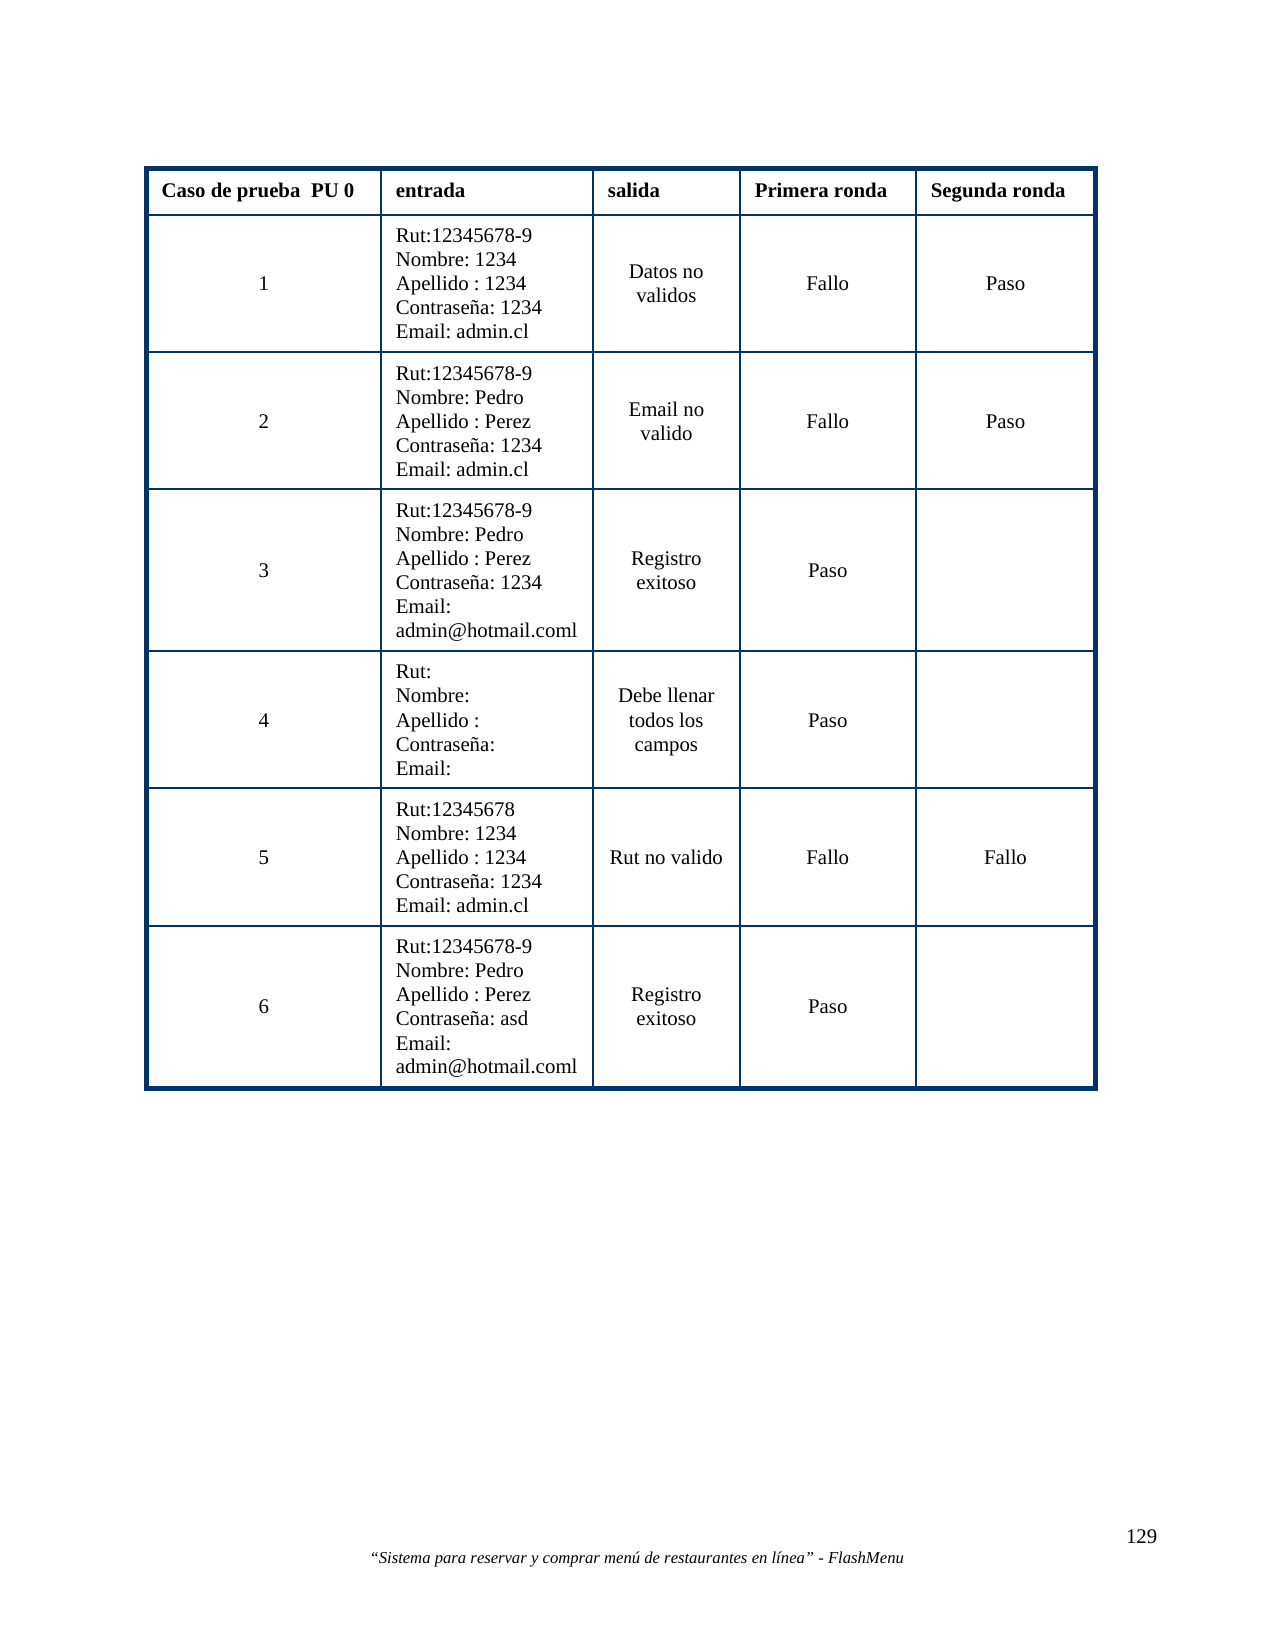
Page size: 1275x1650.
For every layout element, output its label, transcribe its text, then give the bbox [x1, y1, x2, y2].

table_cell 6 [149, 927, 380, 1086]
table_header Caso de prueba PU 0 [149, 171, 380, 213]
table_cell 2 [149, 353, 380, 488]
table_cell 5 [149, 789, 380, 924]
table_cell Paso [917, 353, 1093, 488]
table_cell Fallo [741, 353, 915, 488]
table_cell Fallo [741, 789, 915, 924]
table_header Primera ronda [741, 171, 915, 213]
table_cell Fallo [741, 216, 915, 351]
table_cell Registro exitoso [594, 927, 739, 1086]
table_cell [917, 927, 1093, 1086]
table_header entrada [382, 171, 592, 213]
table_header Segunda ronda [917, 171, 1093, 213]
table_cell Registro exitoso [594, 490, 739, 650]
table_cell Paso [741, 652, 915, 787]
table_cell Paso [917, 216, 1093, 351]
table_cell Debe llenar todos los campos [594, 652, 739, 787]
table_cell Rut: Nombre: Apellido : Contraseña: Email: [382, 652, 592, 787]
table_cell Rut:12345678 Nombre: 1234 Apellido : 1234 Contraseña: 1234 Email: admin.cl [382, 789, 592, 924]
table_cell Fallo [917, 789, 1093, 924]
table_cell Paso [741, 927, 915, 1086]
table_cell Email no valido [594, 353, 739, 488]
table_header salida [594, 171, 739, 213]
table_cell [917, 652, 1093, 787]
table_cell 1 [149, 216, 380, 351]
table_cell Paso [741, 490, 915, 650]
table_cell 4 [149, 652, 380, 787]
table_cell Datos no validos [594, 216, 739, 351]
table_cell Rut:12345678-9 Nombre: Pedro Apellido : Perez Contraseña: asd Email: admin@hotmail.coml [382, 927, 592, 1086]
table_cell Rut:12345678-9 Nombre: 1234 Apellido : 1234 Contraseña: 1234 Email: admin.cl [382, 216, 592, 351]
table_cell [917, 490, 1093, 650]
table_cell Rut no valido [594, 789, 739, 924]
table_cell 3 [149, 490, 380, 650]
table_cell Rut:12345678-9 Nombre: Pedro Apellido : Perez Contraseña: 1234 Email: admin@hotmail.coml [382, 490, 592, 650]
table_cell Rut:12345678-9 Nombre: Pedro Apellido : Perez Contraseña: 1234 Email: admin.cl [382, 353, 592, 488]
